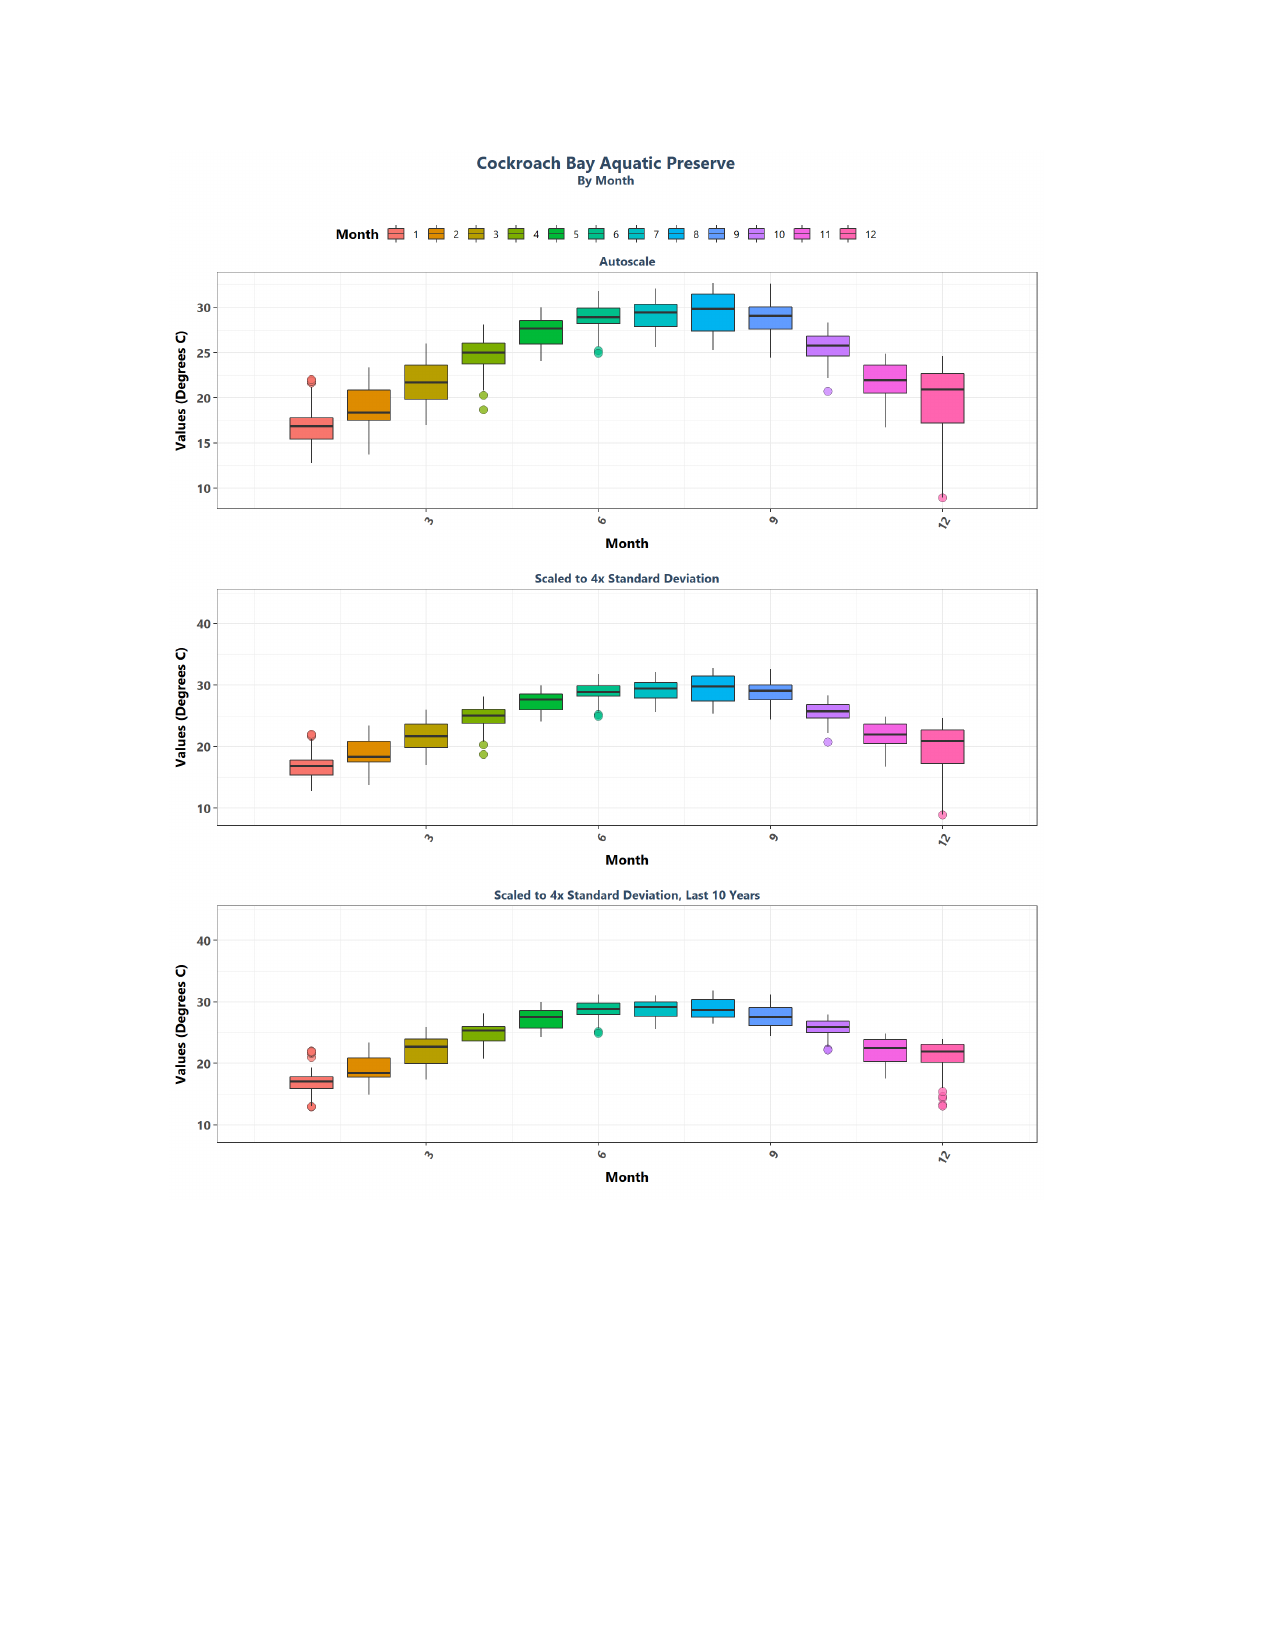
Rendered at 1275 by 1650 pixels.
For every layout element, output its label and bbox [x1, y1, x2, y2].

picture [168, 150, 1044, 1200]
